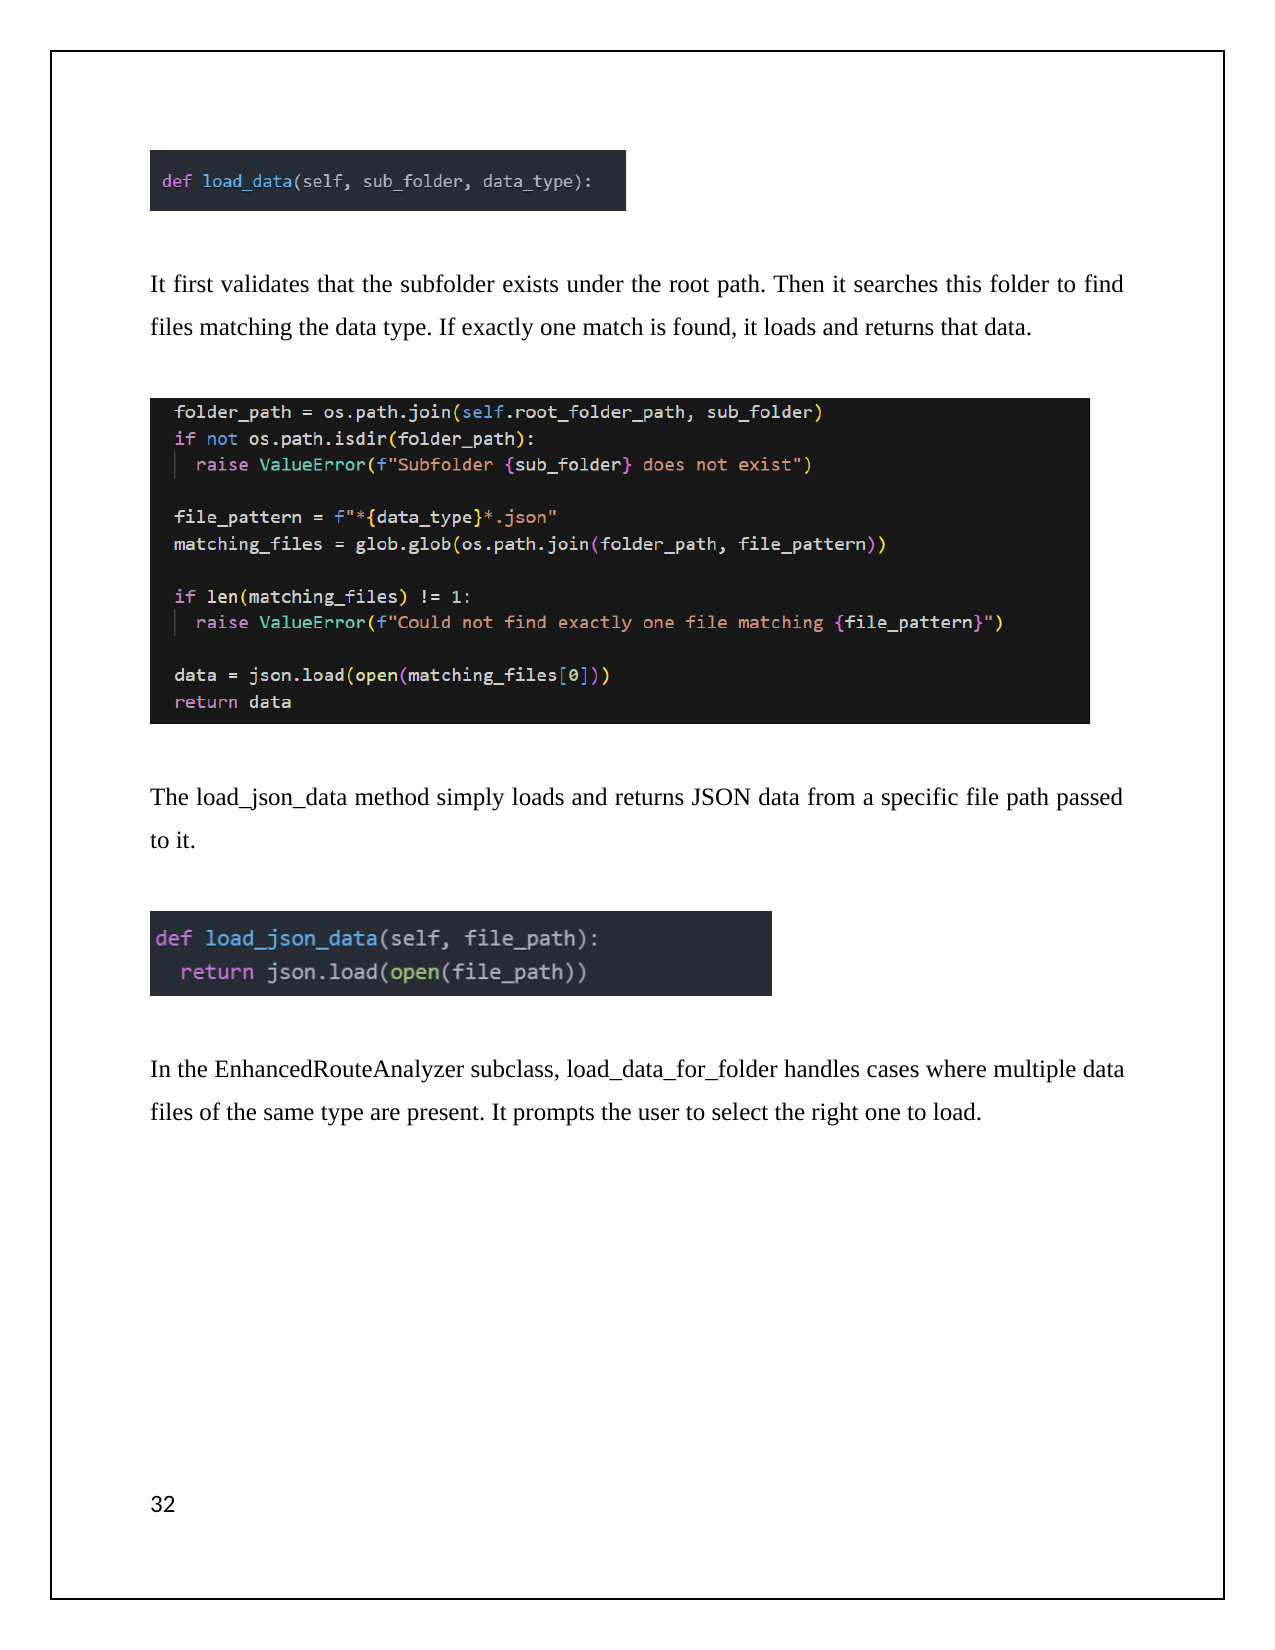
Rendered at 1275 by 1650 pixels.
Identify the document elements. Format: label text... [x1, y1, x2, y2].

picture [150, 150, 627, 211]
picture [150, 911, 772, 996]
picture [150, 398, 1091, 724]
text The load_json_data method simply loads and returns JSON data from a specific file path passed to it. [150, 782, 1125, 854]
text In the EnhancedRouteAnalyzer subclass, load_data_for_folder handles cases where multiple data files of the same type are present. It prompts the user to select the right one to load. [150, 1054, 1125, 1126]
text It first validates that the subfolder exists under the root path. Then it searches this folder to find files matching the data type. If exactly one match is found, it loads and returns that data. [150, 269, 1125, 341]
